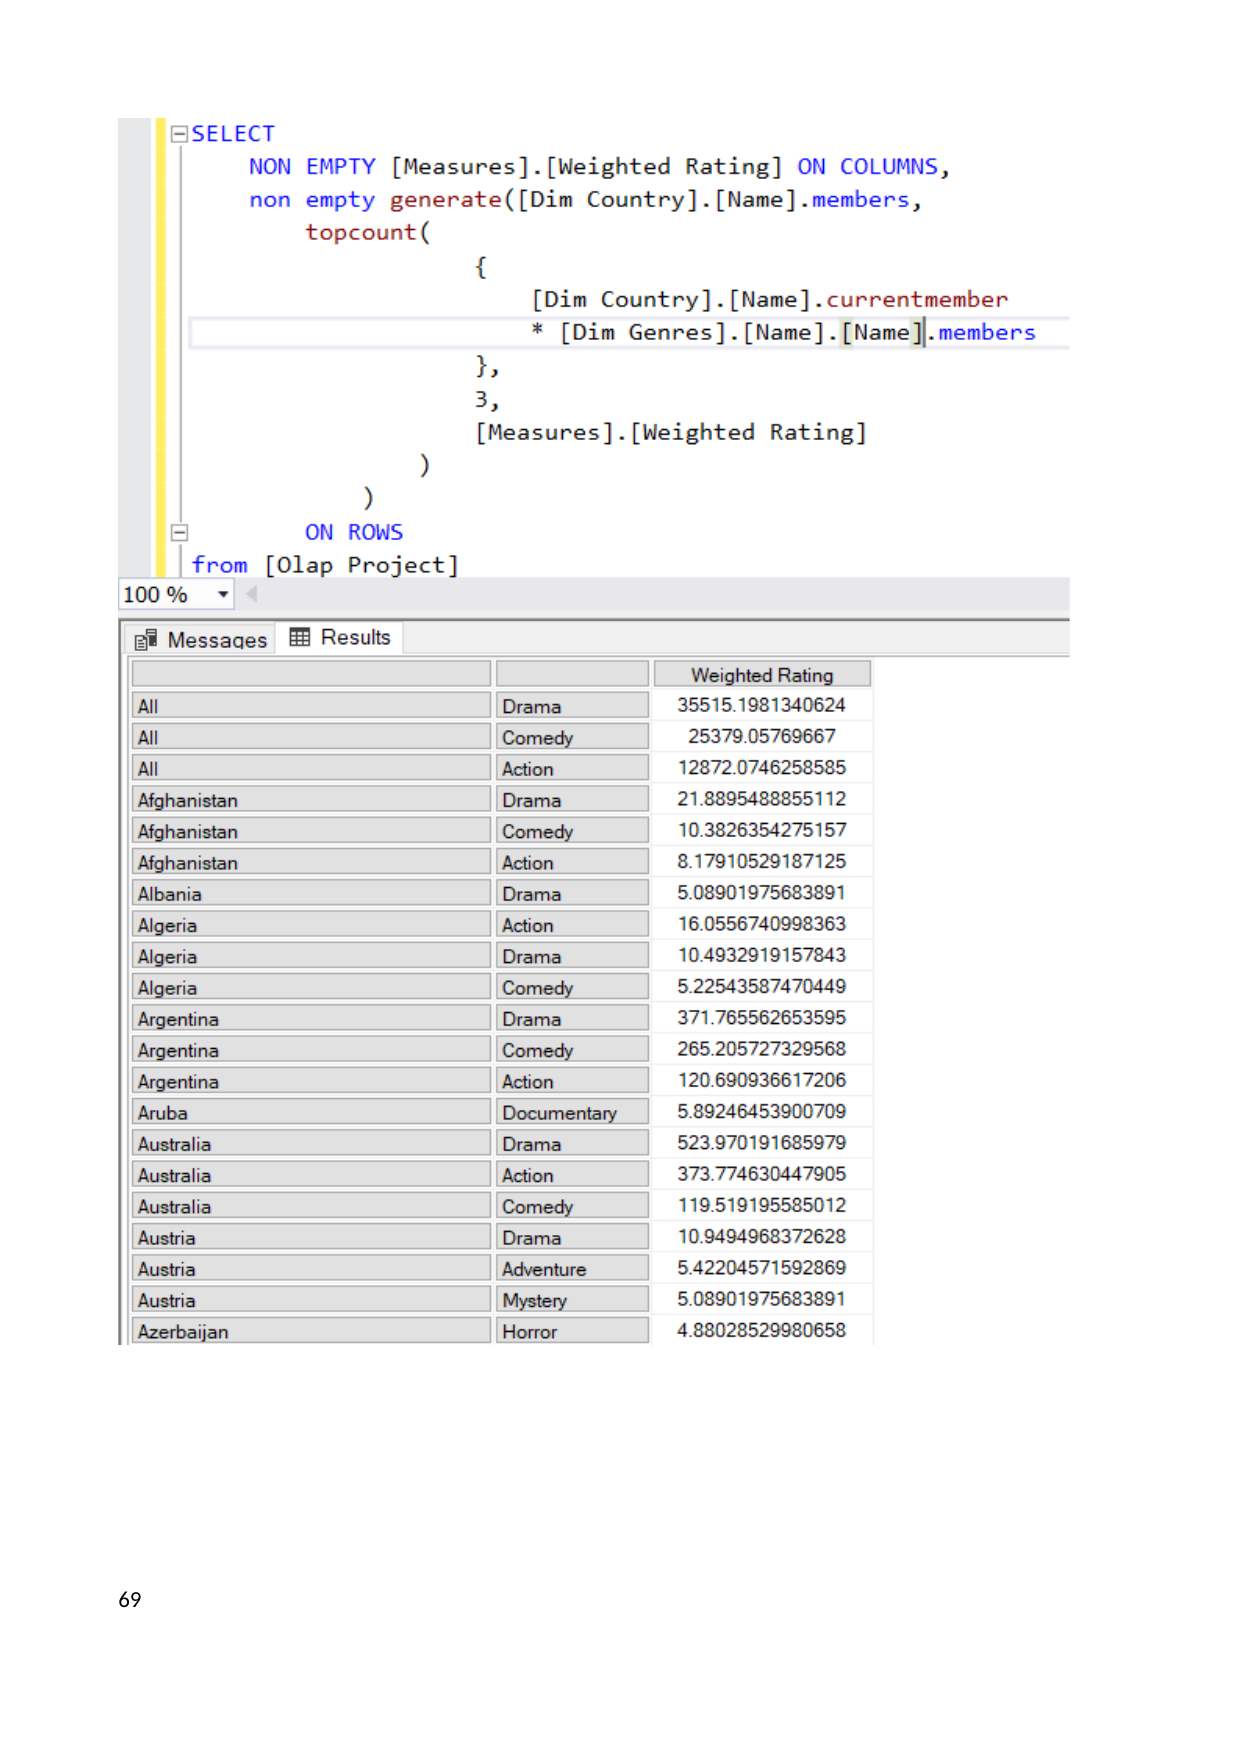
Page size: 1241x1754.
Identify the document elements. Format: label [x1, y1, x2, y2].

picture [118, 118, 1070, 1345]
